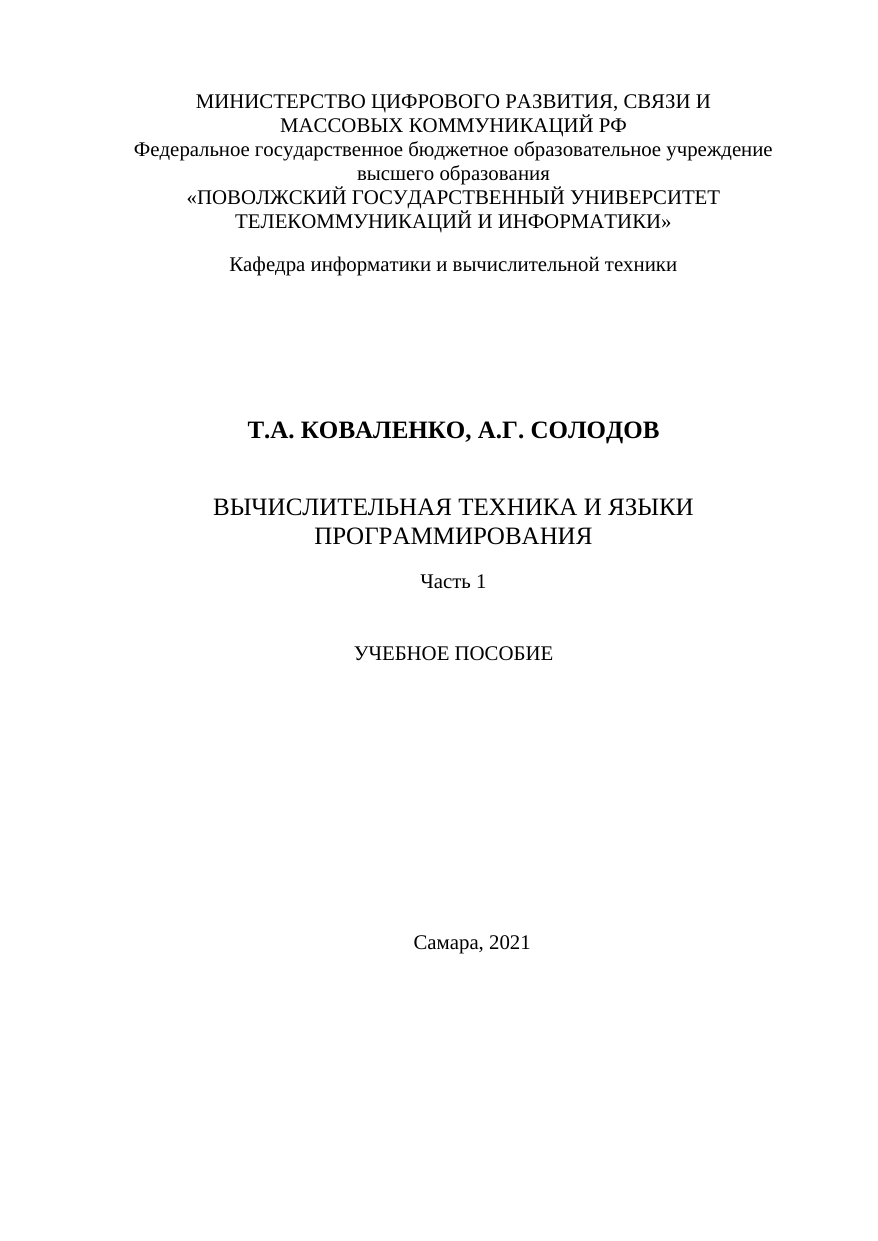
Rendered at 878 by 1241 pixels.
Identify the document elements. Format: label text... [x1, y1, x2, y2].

text Вычислительная техника и языки программирования [118, 492, 788, 550]
text Часть 1 [118, 569, 788, 593]
text Т.А. КОВАЛЕНКО, А.Г. СОЛОДОВ [118, 415, 788, 444]
text высшего образования [118, 161, 788, 185]
text «ПОВОЛЖСКИЙ ГОСУДАРСТВЕННЫЙ УНИВЕРСИТЕТ [118, 185, 788, 209]
text МИНИСТЕРСТВО ЦИФРОВОГО РАЗВИТИЯ, СВЯЗИ И [118, 89, 788, 113]
text МАССОВЫХ КОММУНИКАЦИЙ РФ [118, 113, 788, 137]
text Кафедра информатики и вычислительной техники [118, 252, 788, 276]
text ТЕЛЕКОММУНИКАЦИЙ И ИНФОРМАТИКИ» [118, 209, 788, 233]
text УЧЕБНОЕ ПОСОБИЕ [118, 641, 788, 665]
text Федеральное государственное бюджетное образовательное учреждение [118, 137, 788, 161]
text Самара, 2021 [118, 930, 788, 954]
